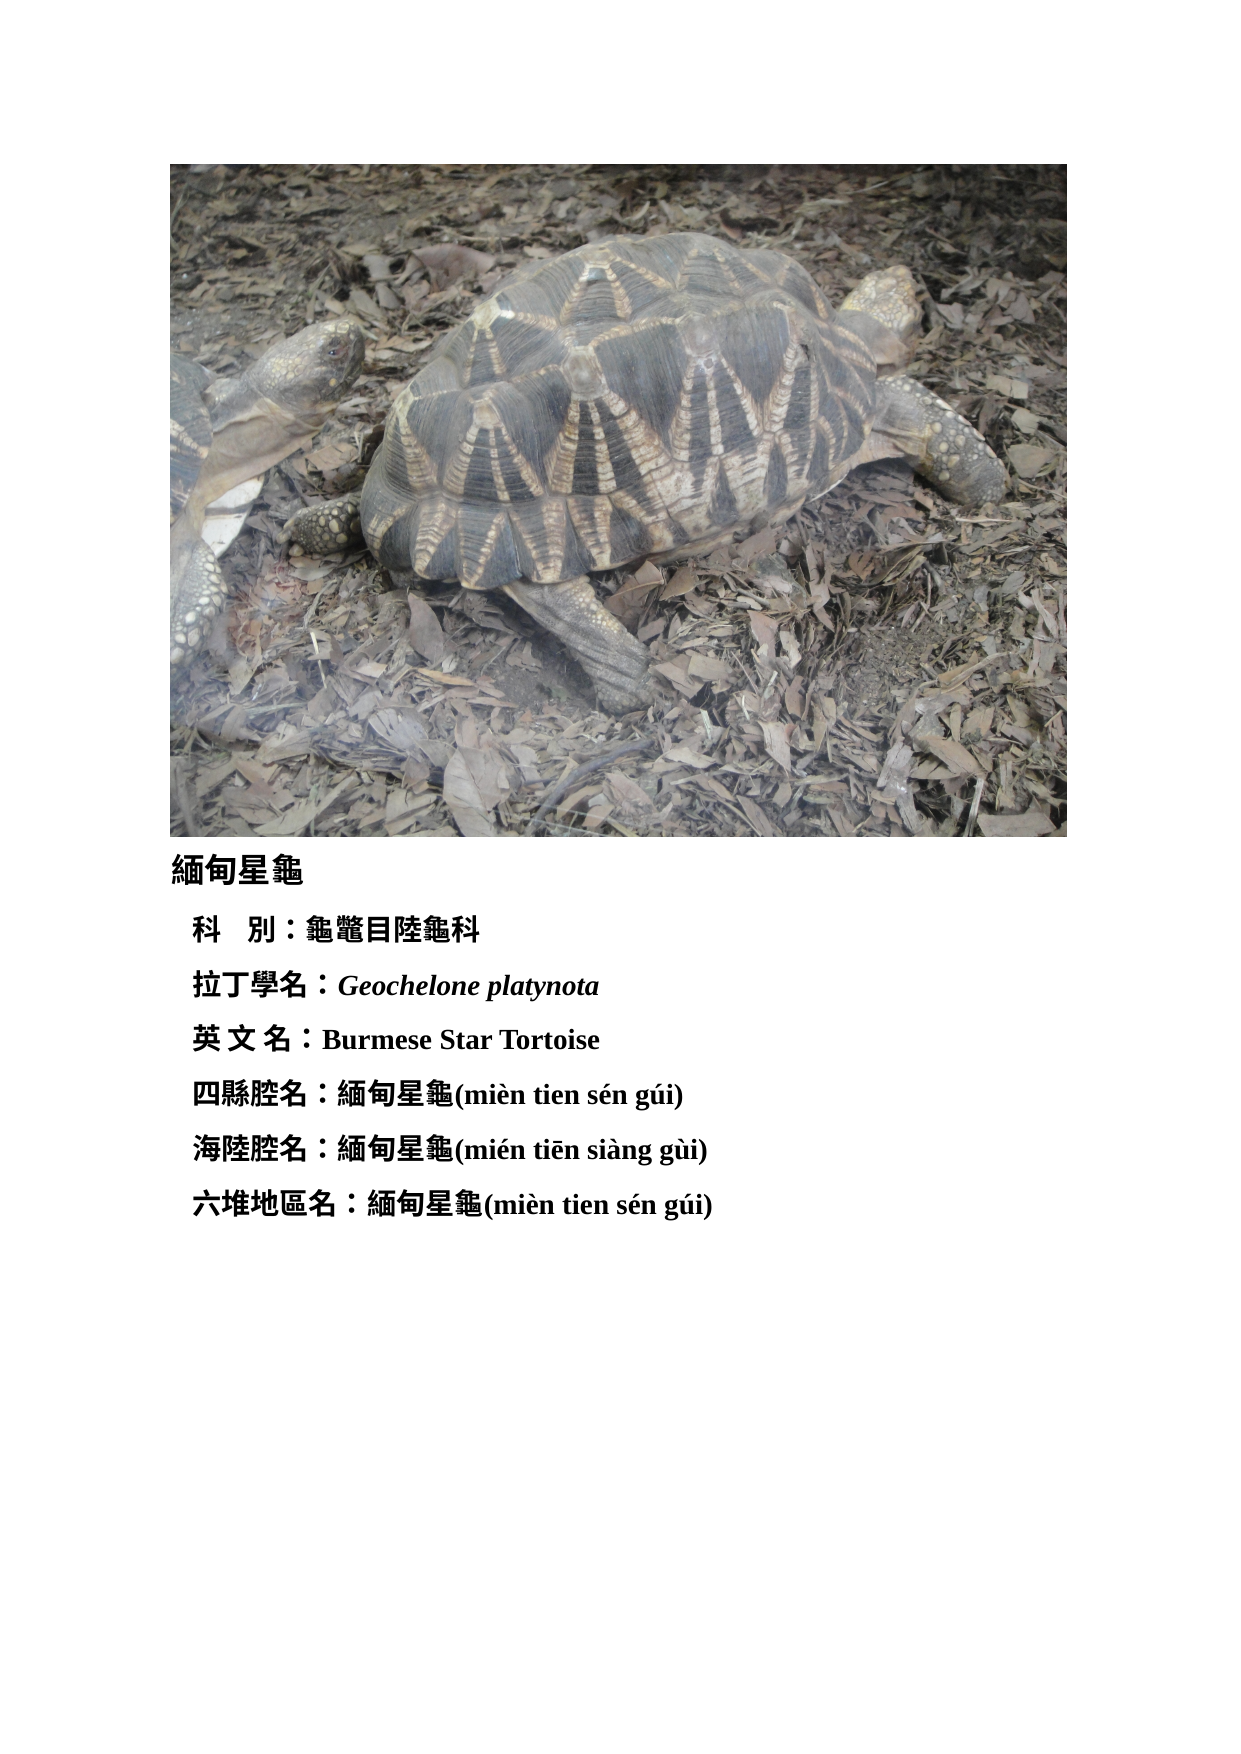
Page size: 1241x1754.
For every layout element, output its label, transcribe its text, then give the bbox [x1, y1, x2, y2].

table_header [160, 165, 1078, 843]
picture [170, 164, 1067, 837]
table_cell 緬甸星龜 科 別：龜鼈目陸龜科 拉丁學名：Geochelone platynota 英 文 名：Burmese Star Tortoise 四縣腔名：緬甸星龜(mièn tien sén gúi) 海陸腔名：緬甸星龜(mién tiēn siàng gùi) 六堆地區名：緬甸星龜(mièn tien sén gúi) [160, 844, 1078, 1231]
